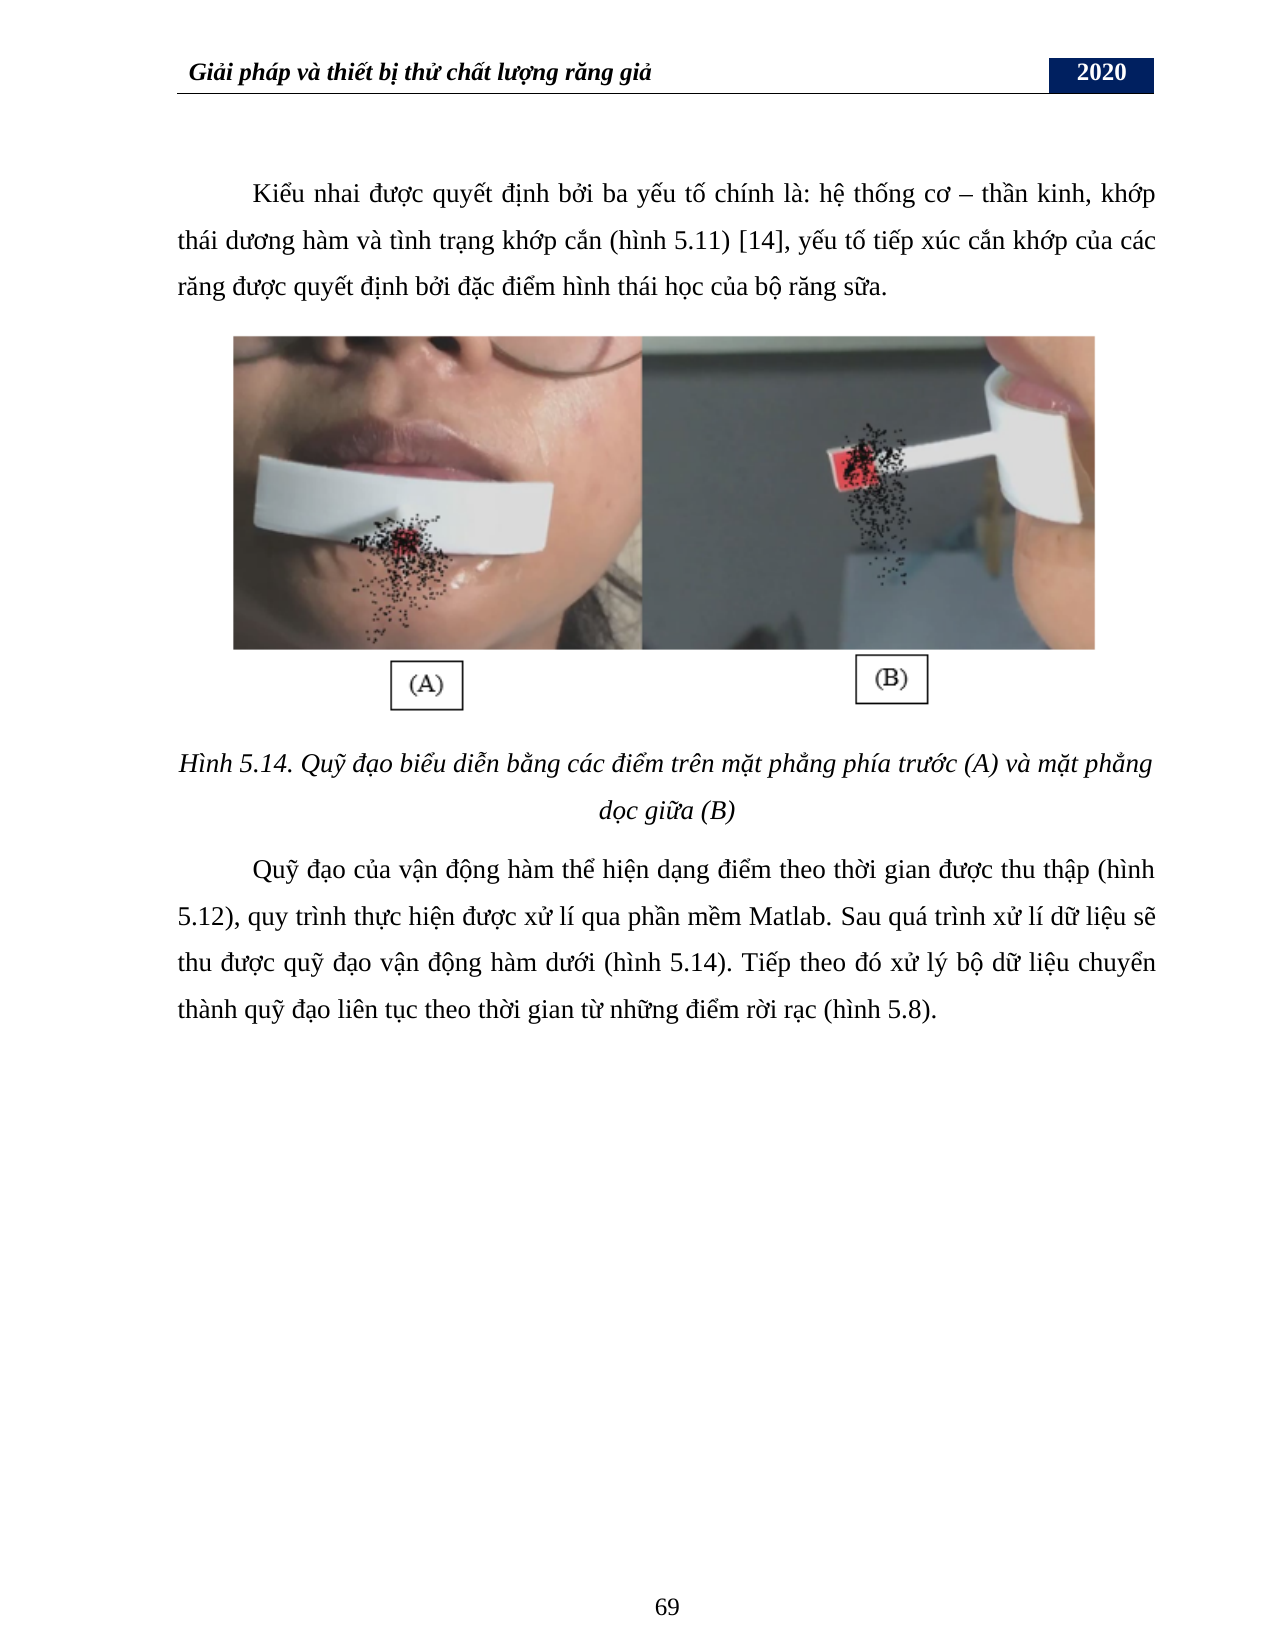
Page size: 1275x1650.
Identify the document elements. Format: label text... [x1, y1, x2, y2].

text Hình 5.14. Quỹ đạo biểu diễn bằng các điểm trên mặt phẳng phía trước (A) và mặt phẳng dọc giữa (B) [177, 747, 1157, 825]
text Quỹ đạo của vận động hàm thể hiện dạng điểm theo thời gian được thu thập (hình 5.12), quy trình thực hiện được xử lí qua phần mềm Matlab. Sau quá trình xử lí dữ liệu sẽ thu được quỹ đạo vận động hàm dưới (hình 5.14). Tiếp theo đó xử lý bộ dữ liệu chuyển thành quỹ đạo liên tục theo thời gian từ những điểm rời rạc (hình 5.8). [177, 853, 1157, 1024]
text Kiểu nhai được quyết định bởi ba yếu tố chính là: hệ thống cơ – thần kinh, khớp thái dương hàm và tình trạng khớp cắn (hình 5.11), yếu tố tiếp xúc cắn khớp của các răng được quyết định bởi đặc điểm hình thái học của bộ răng sữa. [177, 177, 1157, 302]
picture [228, 333, 1106, 717]
